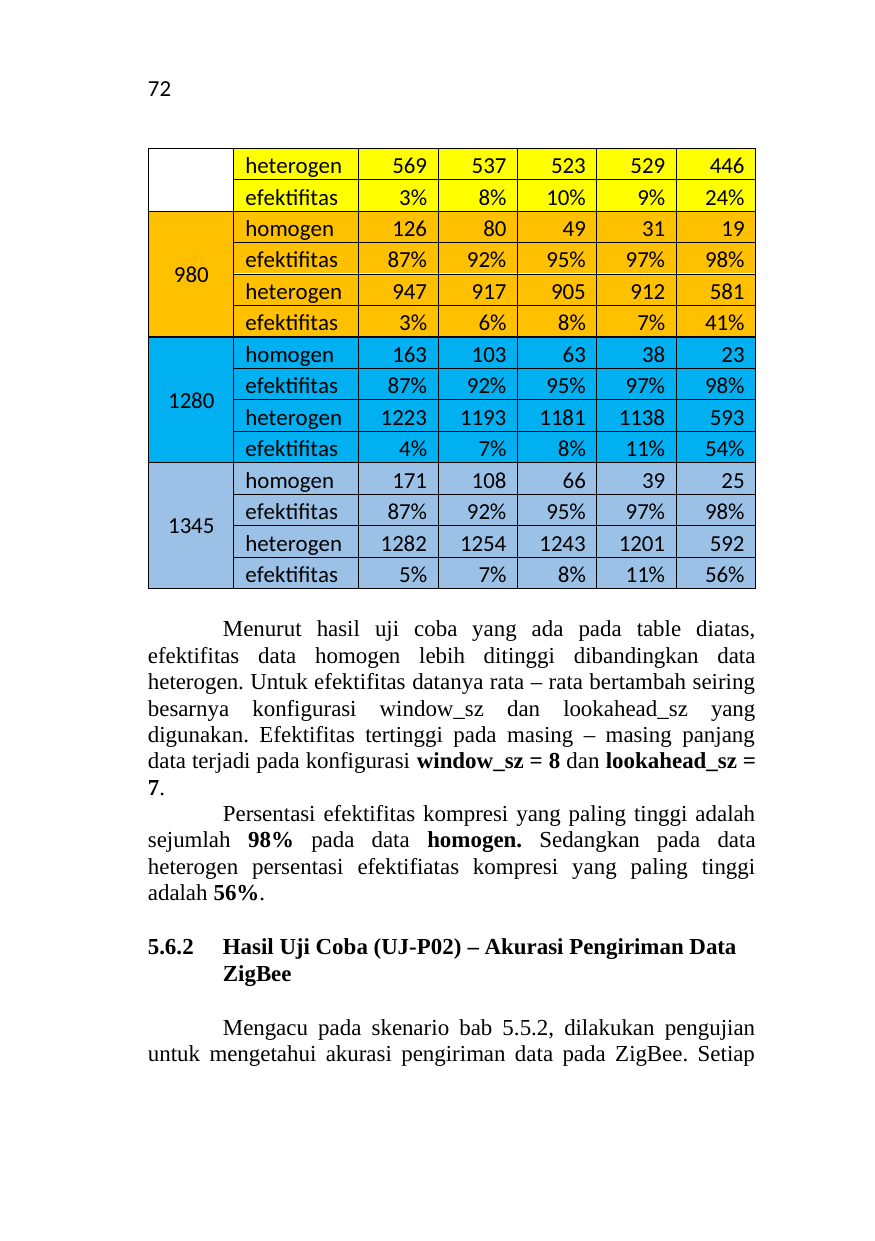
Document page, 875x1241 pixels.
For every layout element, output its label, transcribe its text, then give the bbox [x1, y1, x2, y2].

table_cell efektifitas [234, 432, 358, 462]
table_cell 5% [359, 558, 438, 588]
table_cell 529 [597, 149, 676, 179]
table_cell 7% [439, 558, 517, 588]
table_cell 126 [359, 212, 438, 242]
table_cell 56% [677, 558, 755, 588]
table_cell heterogen [234, 400, 358, 431]
table_cell 1181 [518, 400, 596, 431]
table_cell 66 [518, 463, 596, 494]
table_cell 1138 [597, 400, 676, 431]
table_cell 39 [597, 463, 676, 494]
table_cell 87% [359, 369, 438, 399]
table_cell 8% [518, 432, 596, 462]
table_cell 581 [677, 275, 755, 305]
table_cell 912 [597, 275, 676, 305]
table_cell 95% [518, 243, 596, 273]
table_cell 1345 [149, 463, 233, 588]
table_cell 25 [677, 463, 755, 494]
table_cell homogen [234, 338, 358, 368]
table_cell 9% [597, 180, 676, 211]
table_cell 87% [359, 243, 438, 273]
table_cell 103 [439, 338, 517, 368]
table_cell heterogen [234, 149, 358, 179]
table_cell 97% [597, 243, 676, 273]
table_cell 1254 [439, 526, 517, 557]
table_cell 1201 [597, 526, 676, 557]
table_cell heterogen [234, 275, 358, 305]
table_cell 95% [518, 495, 596, 525]
table_cell 8% [518, 306, 596, 336]
table_cell 3% [359, 306, 438, 336]
table_cell 1223 [359, 400, 438, 431]
table_cell 1280 [149, 338, 233, 462]
table_cell 92% [439, 369, 517, 399]
table_cell 97% [597, 495, 676, 525]
table_cell 8% [439, 180, 517, 211]
table_cell 31 [597, 212, 676, 242]
table_cell 54% [677, 432, 755, 462]
table_cell efektifitas [234, 243, 358, 273]
table_cell 3% [359, 180, 438, 211]
table_cell efektifitas [234, 369, 358, 399]
table_cell homogen [234, 212, 358, 242]
table_cell efektifitas [234, 495, 358, 525]
table_cell 19 [677, 212, 755, 242]
table_cell 49 [518, 212, 596, 242]
table_cell 8% [518, 558, 596, 588]
table_cell 87% [359, 495, 438, 525]
table_cell 95% [518, 369, 596, 399]
table_cell 6% [439, 306, 517, 336]
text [148, 1014, 756, 1067]
table_cell 917 [439, 275, 517, 305]
table_cell 11% [597, 558, 676, 588]
table_cell 98% [677, 369, 755, 399]
table_cell 98% [677, 243, 755, 273]
table_cell 7% [597, 306, 676, 336]
table_cell 163 [359, 338, 438, 368]
table_cell 592 [677, 526, 755, 557]
table_cell 80 [439, 212, 517, 242]
table_cell 1243 [518, 526, 596, 557]
table_cell 63 [518, 338, 596, 368]
table_cell efektifitas [234, 306, 358, 336]
text Persentasi efektifitas kompresi yang paling tinggi adalah sejumlah 98% pada data homogen. Sedangkan pada data heterogen persentasi efektifiatas kompresi yang paling tinggi adalah 56%. [148, 800, 756, 905]
table_cell 593 [677, 400, 755, 431]
table_cell homogen [234, 463, 358, 494]
table_cell 4% [359, 432, 438, 462]
table_cell heterogen [234, 526, 358, 557]
table_cell 97% [597, 369, 676, 399]
table_cell 41% [677, 306, 755, 336]
table_cell efektifitas [234, 558, 358, 588]
table_cell 446 [677, 149, 755, 179]
table_cell 947 [359, 275, 438, 305]
table_cell 7% [439, 432, 517, 462]
table_cell 1282 [359, 526, 438, 557]
table_cell 92% [439, 243, 517, 273]
table_cell 537 [439, 149, 517, 179]
table_cell 108 [439, 463, 517, 494]
table_cell 98% [677, 495, 755, 525]
table_cell 38 [597, 338, 676, 368]
table_cell 23 [677, 338, 755, 368]
table_cell 171 [359, 463, 438, 494]
table_cell 980 [149, 212, 233, 336]
subtitle Hasil Uji Coba (UJ-P02) – Akurasi Pengiriman Data ZigBee [148, 933, 756, 986]
table_cell efektifitas [234, 180, 358, 211]
table_cell 11% [597, 432, 676, 462]
table_cell 523 [518, 149, 596, 179]
text Menurut hasil uji coba yang ada pada table diatas, efektifitas data homogen lebih ditinggi dibandingkan data heterogen. Untuk efektifitas datanya rata – rata bertambah seiring besarnya konfigurasi window_sz dan lookahead_sz yang digunakan. Efektifitas tertinggi pada masing – masing panjang data terjadi pada konfigurasi window_sz = 8 dan lookahead_sz = 7. [148, 616, 756, 800]
table_cell 1193 [439, 400, 517, 431]
table_cell 905 [518, 275, 596, 305]
table_cell 10% [518, 180, 596, 211]
table_cell 569 [359, 149, 438, 179]
table_cell 92% [439, 495, 517, 525]
table_cell 24% [677, 180, 755, 211]
